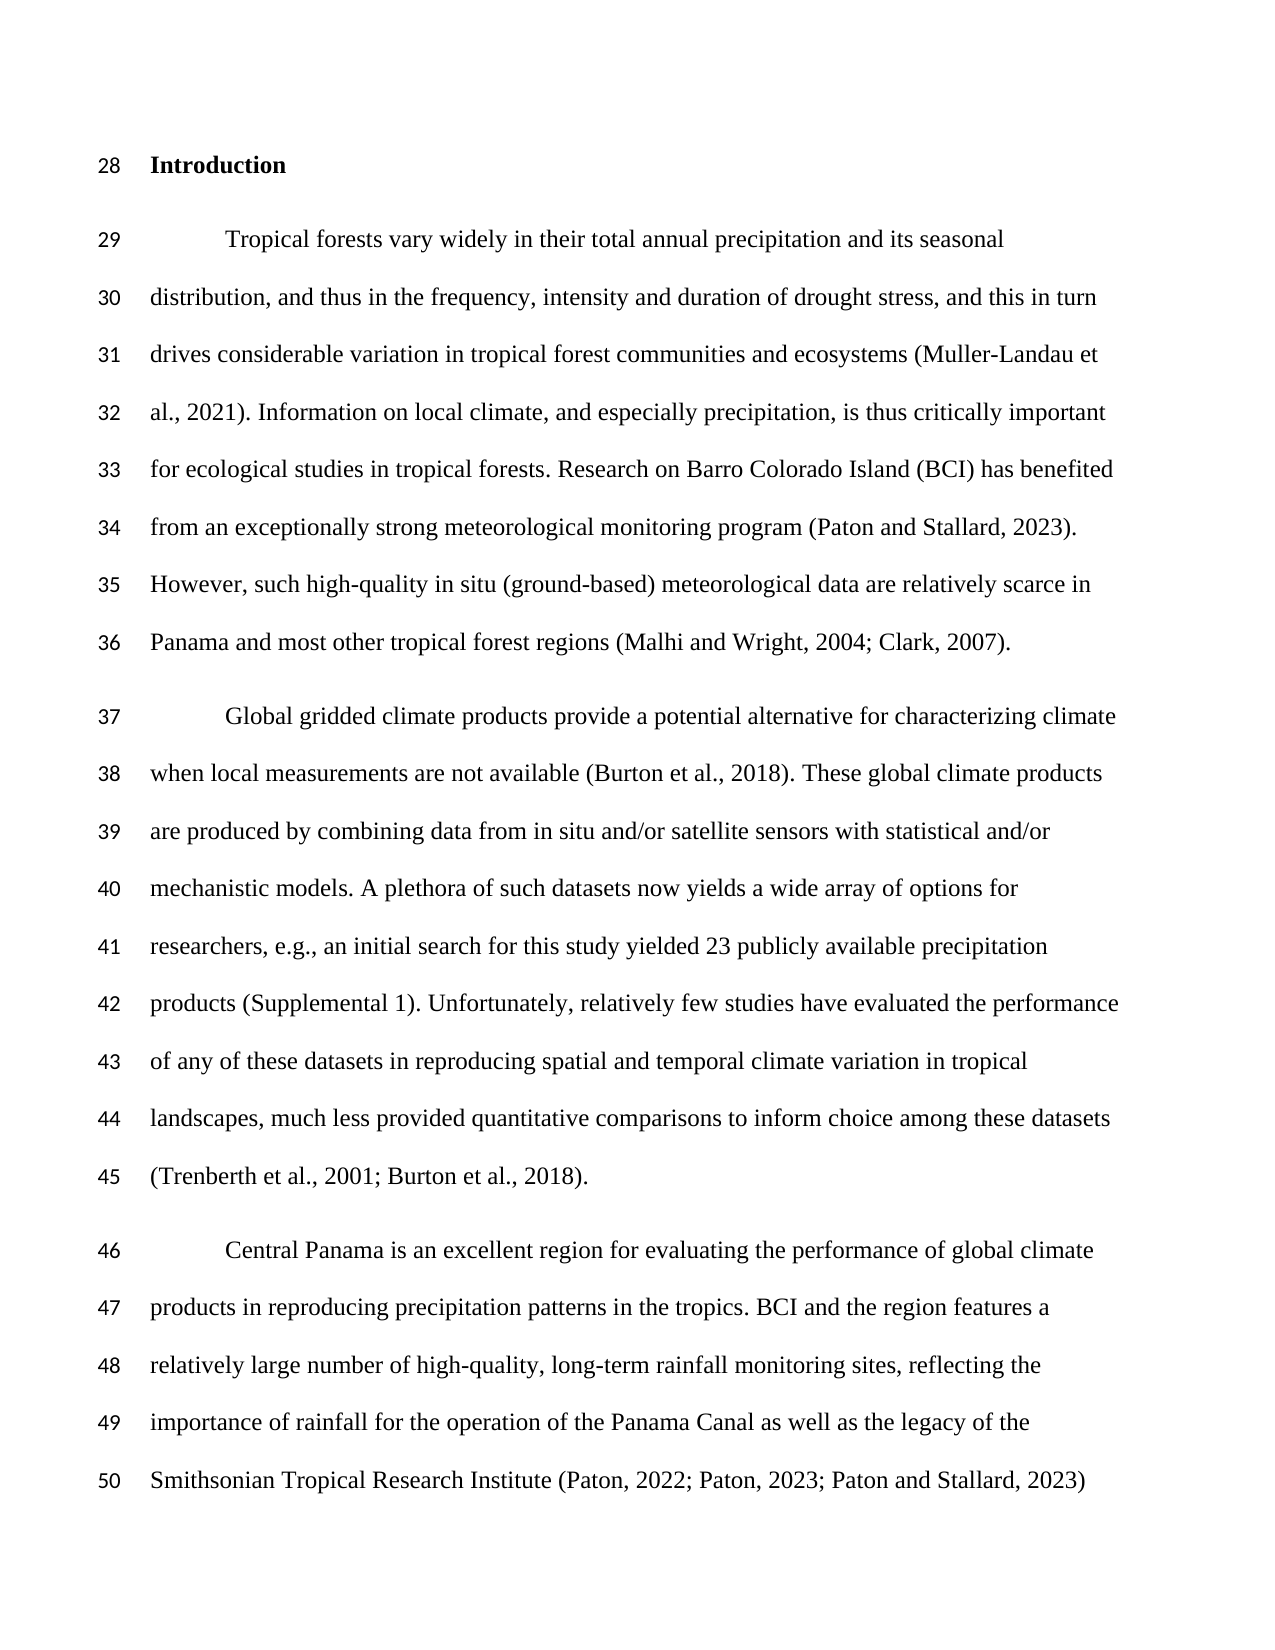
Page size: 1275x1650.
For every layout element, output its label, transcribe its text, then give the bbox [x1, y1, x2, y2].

text Introduction [150, 150, 1125, 179]
text Central Panama is an excellent region for evaluating the performance of global climate products in reproducing precipitation patterns in the tropics. BCI and the region features a relatively large number of high-quality, long-term rainfall monitoring sites, reflecting the importance of rainfall for the operation of the Panama Canal as well as the legacy of the Smithsonian Tropical Research Institute (Paton, 2022; Paton, 2023; Paton and Stallard, 2023) [150, 1235, 1125, 1494]
text Tropical forests vary widely in their total annual precipitation and its seasonal distribution, and thus in the frequency, intensity and duration of drought stress, and this in turn drives considerable variation in tropical forest communities and ecosystems (Muller-Landau et al., 2021). Information on local climate, and especially precipitation, is thus critically important for ecological studies in tropical forests. Research on Barro Colorado Island (BCI) has benefited from an exceptionally strong meteorological monitoring program (Paton and Stallard, 2023). However, such high-quality in situ (ground-based) meteorological data are relatively scarce in Panama and most other tropical forest regions (Malhi and Wright, 2004; Clark, 2007). [150, 224, 1125, 655]
text Global gridded climate products provide a potential alternative for characterizing climate when local measurements are not available (Burton et al., 2018). These global climate products are produced by combining data from in situ and/or satellite sensors with statistical and/or mechanistic models. A plethora of such datasets now yields a wide array of options for researchers, e.g., an initial search for this study yielded 23 publicly available precipitation products (Supplemental 1). Unfortunately, relatively few studies have evaluated the performance of any of these datasets in reproducing spatial and temporal climate variation in tropical landscapes, much less provided quantitative comparisons to inform choice among these datasets (Trenberth et al., 2001; Burton et al., 2018). [150, 701, 1125, 1189]
